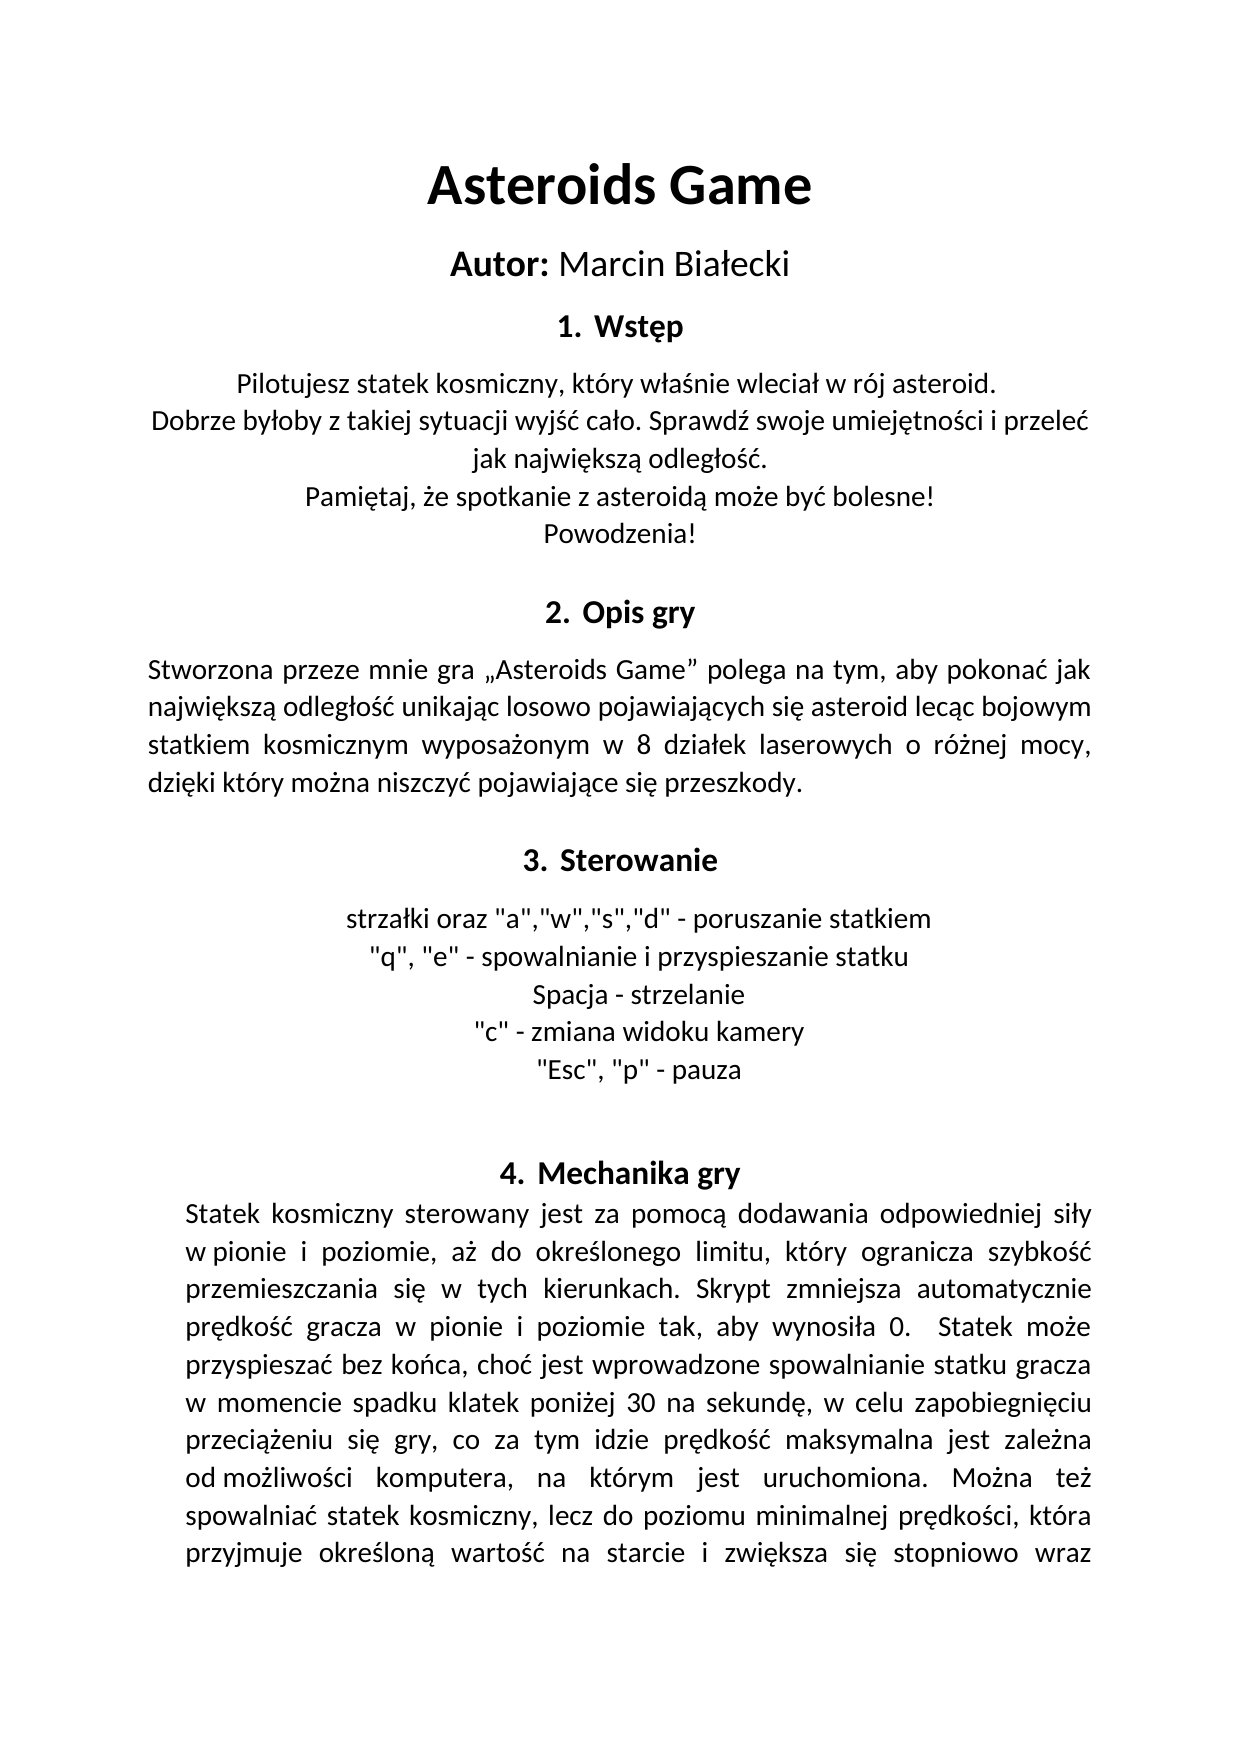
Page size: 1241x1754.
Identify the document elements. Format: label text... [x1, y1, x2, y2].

list strzałki oraz "a","w","s","d" - poruszanie statkiem [185, 900, 1093, 936]
text Powodzenia! [148, 516, 1093, 551]
text Pilotujesz statek kosmiczny, który właśnie wleciał w rój asteroid. Dobrze byłoby z takiej sytuacji wyjść cało. Sprawdź swoje umiejętności i przeleć jak największą odległość. [148, 365, 1093, 476]
list Sterowanie [148, 839, 1093, 880]
text Pamiętaj, że spotkanie z asteroidą może być bolesne! [148, 478, 1093, 513]
list Mechanika gry [148, 1152, 1093, 1193]
text Asteroids Game [148, 148, 1093, 219]
list Opis gry [148, 591, 1093, 632]
list Wstęp [148, 305, 1093, 346]
list "q", "e" - spowalnianie i przyspieszanie statku [185, 938, 1093, 974]
text Autor: Marcin Białecki [148, 240, 1093, 286]
list "Esc", "p" - pauza [185, 1051, 1093, 1087]
list "c" - zmiana widoku kamery [185, 1013, 1093, 1049]
list Spacja - strzelanie [185, 976, 1093, 1011]
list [185, 1195, 1093, 1570]
text Stworzona przeze mnie gra „Asteroids Game” polega na tym, aby pokonać jak największą odległość unikając losowo pojawiających się asteroid lecąc bojowym statkiem kosmicznym wyposażonym w 8 działek laserowych o różnej mocy, dzięki który można niszczyć pojawiające się przeszkody. [148, 651, 1093, 799]
